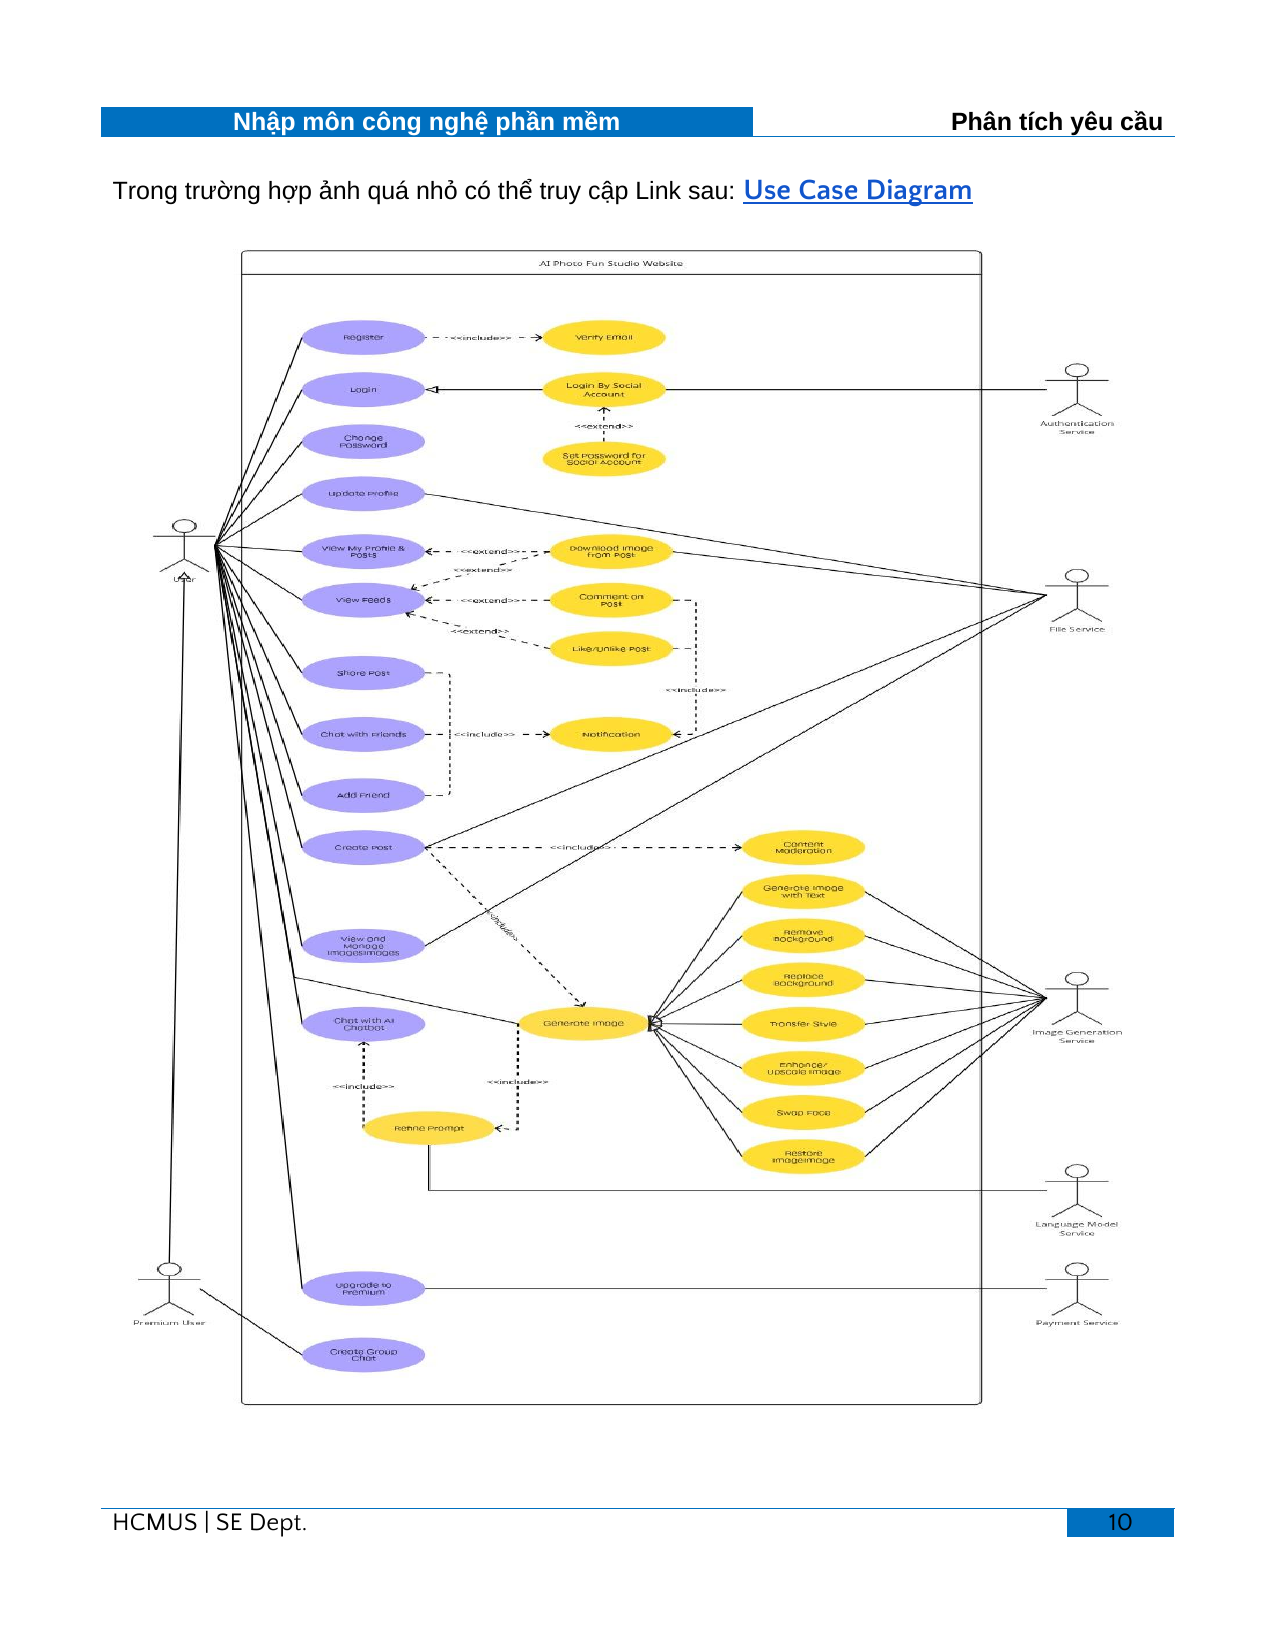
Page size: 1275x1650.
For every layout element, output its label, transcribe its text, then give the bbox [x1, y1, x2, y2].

picture [122, 238, 1127, 1413]
text Use Case Diagram [112, 175, 1162, 207]
